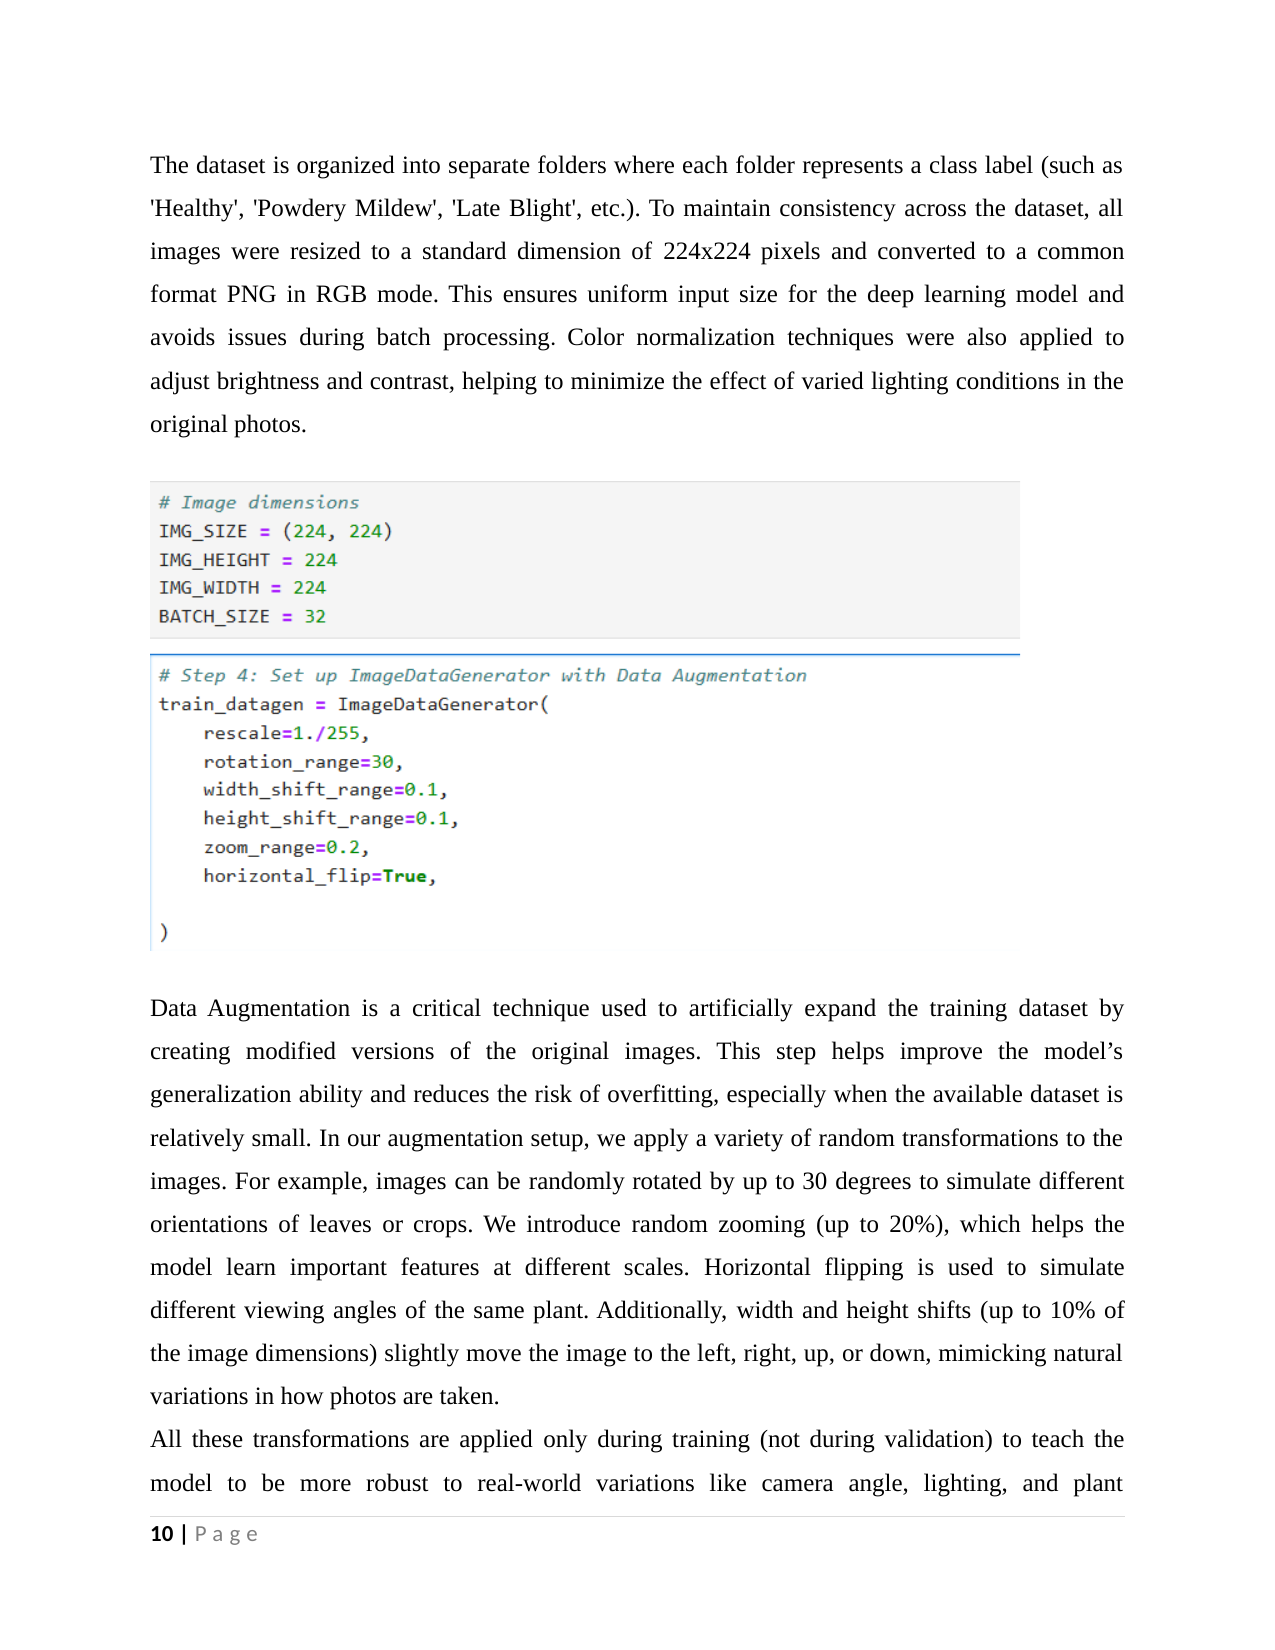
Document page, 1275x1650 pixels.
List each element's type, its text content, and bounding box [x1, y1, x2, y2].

text The dataset is organized into separate folders where each folder represents a class label (such as 'Healthy', 'Powdery Mildew', 'Late Blight', etc.). To maintain consistency across the dataset, all images were resized to a standard dimension of 224x224 pixels and converted to a common format PNG in RGB mode. This ensures uniform input size for the deep learning model and avoids issues during batch processing. Color normalization techniques were also applied to adjust brightness and contrast, helping to minimize the effect of varied lighting conditions in the original photos. [150, 150, 1125, 438]
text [150, 1424, 1125, 1496]
picture [150, 481, 1021, 951]
text Data Augmentation is a critical technique used to artificially expand the training dataset by creating modified versions of the original images. This step helps improve the model’s generalization ability and reduces the risk of overfitting, especially when the available dataset is relatively small. In our augmentation setup, we apply a variety of random transformations to the images. For example, images can be randomly rotated by up to 30 degrees to simulate different orientations of leaves or crops. We introduce random zooming (up to 20%), which helps the model learn important features at different scales. Horizontal flipping is used to simulate different viewing angles of the same plant. Additionally, width and height shifts (up to 10% of the image dimensions) slightly move the image to the left, right, up, or down, mimicking natural variations in how photos are taken. [150, 993, 1125, 1410]
